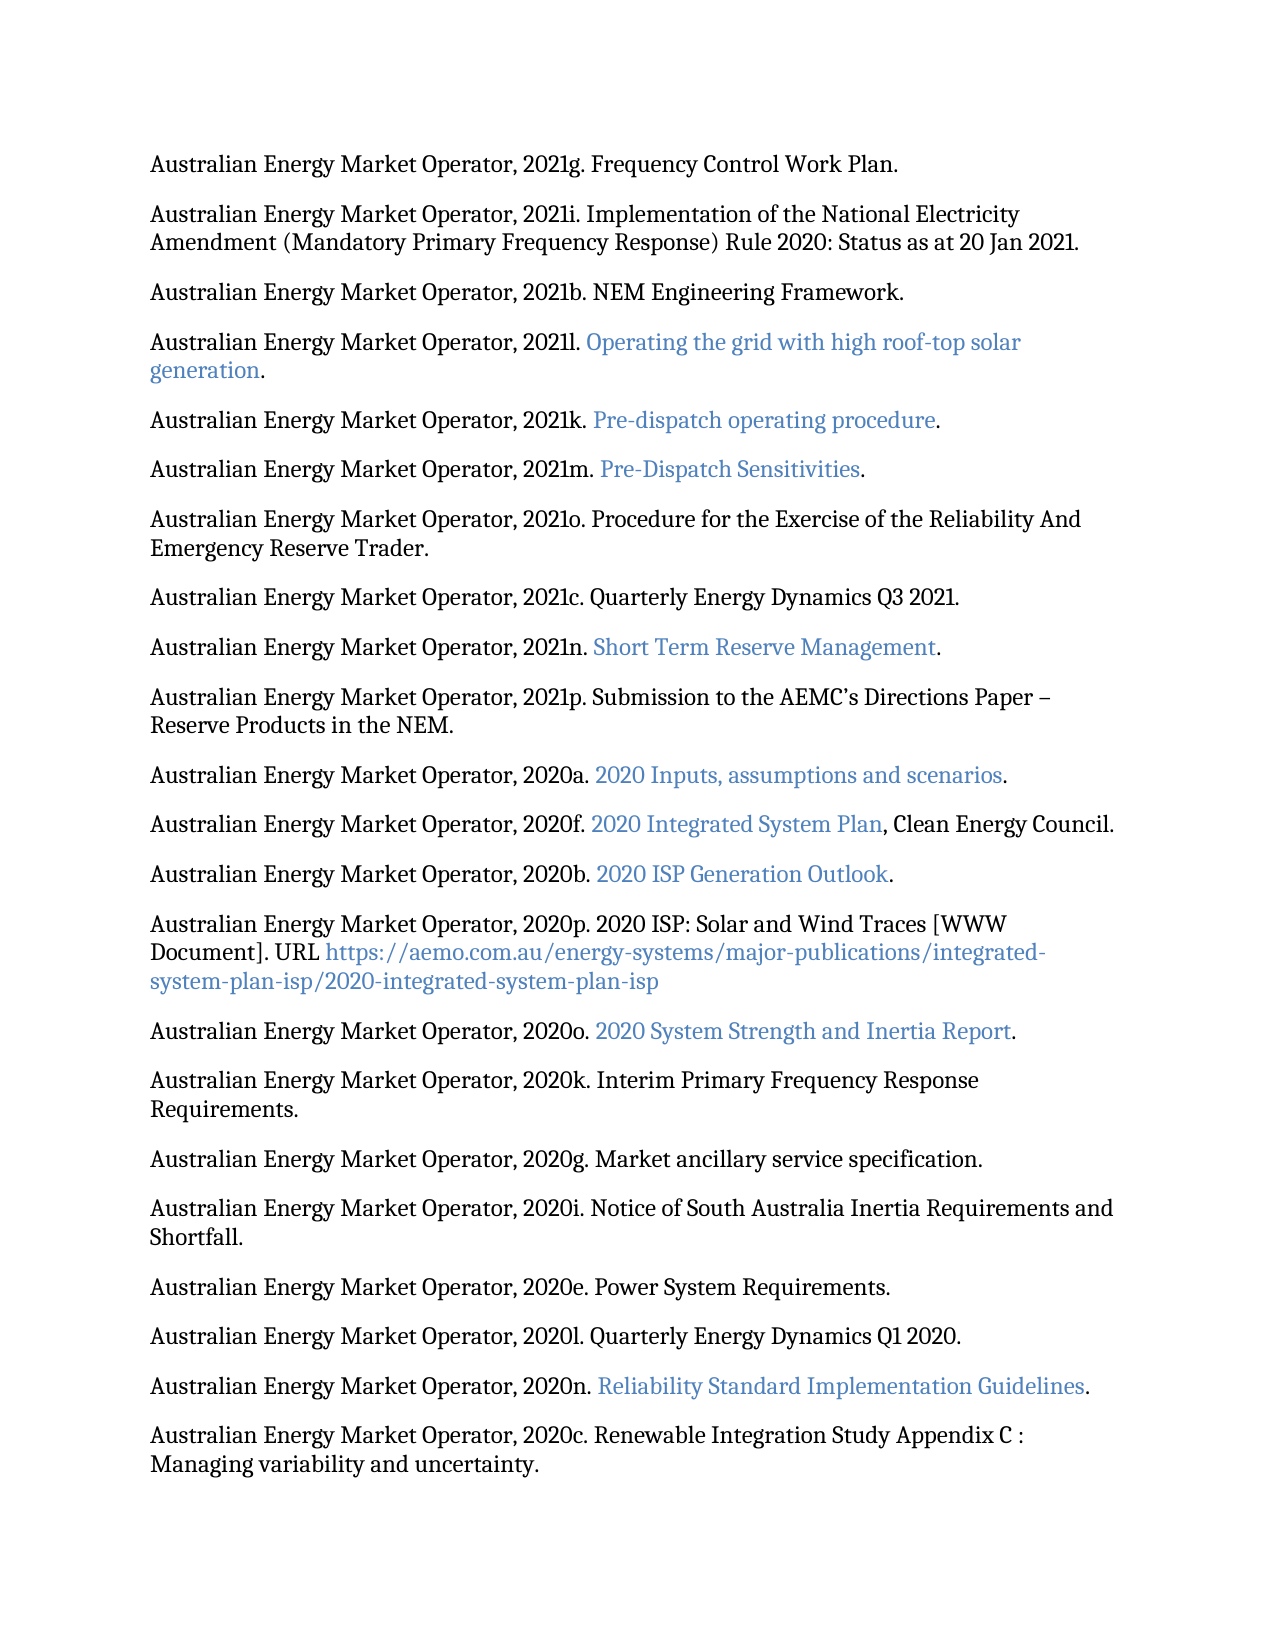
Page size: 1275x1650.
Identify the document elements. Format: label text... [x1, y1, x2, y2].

text Australian Energy Market Operator, 2020e. Power System Requirements. [150, 1272, 1125, 1301]
text Australian Energy Market Operator, 2020i. Notice of South Australia Inertia Requirements and Shortfall. [150, 1194, 1125, 1252]
text Australian Energy Market Operator, 2020k. Interim Primary Frequency Response Requirements. [150, 1066, 1125, 1124]
text Australian Energy Market Operator, 2020o. 2020 System Strength and Inertia Report. [150, 1017, 1125, 1045]
text Australian Energy Market Operator, 2020a. 2020 Inputs, assumptions and scenarios. [150, 761, 1125, 789]
text Australian Energy Market Operator, 2021l. Operating the grid with high roof-top solar generation. [150, 327, 1125, 385]
text Australian Energy Market Operator, 2020l. Quarterly Energy Dynamics Q1 2020. [150, 1322, 1125, 1351]
text Australian Energy Market Operator, 2021o. Procedure for the Exercise of the Reliability And Emergency Reserve Trader. [150, 505, 1125, 562]
text Australian Energy Market Operator, 2021k. Pre-dispatch operating procedure. [150, 406, 1125, 434]
text Australian Energy Market Operator, 2021i. Implementation of the National Electricity Amendment (Mandatory Primary Frequency Response) Rule 2020: Status as at 20 Jan 2021. [150, 199, 1125, 257]
text Australian Energy Market Operator, 2020g. Market ancillary service specification. [150, 1144, 1125, 1173]
text Australian Energy Market Operator, 2021b. NEM Engineering Framework. [150, 278, 1125, 307]
text Australian Energy Market Operator, 2021n. Short Term Reserve Management. [150, 633, 1125, 662]
text Australian Energy Market Operator, 2021c. Quarterly Energy Dynamics Q3 2021. [150, 583, 1125, 612]
text Australian Energy Market Operator, 2020p. 2020 ISP: Solar and Wind Traces [WWW Document]. URL https://aemo.com.au/energy-systems/major-publications/integrated-system-plan-isp/2020-integrated-system-plan-isp [150, 909, 1125, 996]
text Australian Energy Market Operator, 2021g. Frequency Control Work Plan. [150, 150, 1125, 179]
text Australian Energy Market Operator, 2021m. Pre-Dispatch Sensitivities. [150, 455, 1125, 484]
text Australian Energy Market Operator, 2020b. 2020 ISP Generation Outlook. [150, 860, 1125, 889]
text Australian Energy Market Operator, 2020n. Reliability Standard Implementation Guidelines. [150, 1372, 1125, 1400]
text Australian Energy Market Operator, 2020f. 2020 Integrated System Plan, Clean Energy Council. [150, 810, 1125, 839]
text Australian Energy Market Operator, 2021p. Submission to the AEMC’s Directions Paper – Reserve Products in the NEM. [150, 682, 1125, 740]
text Australian Energy Market Operator, 2020c. Renewable Integration Study Appendix C : Managing variability and uncertainty. [150, 1421, 1125, 1479]
